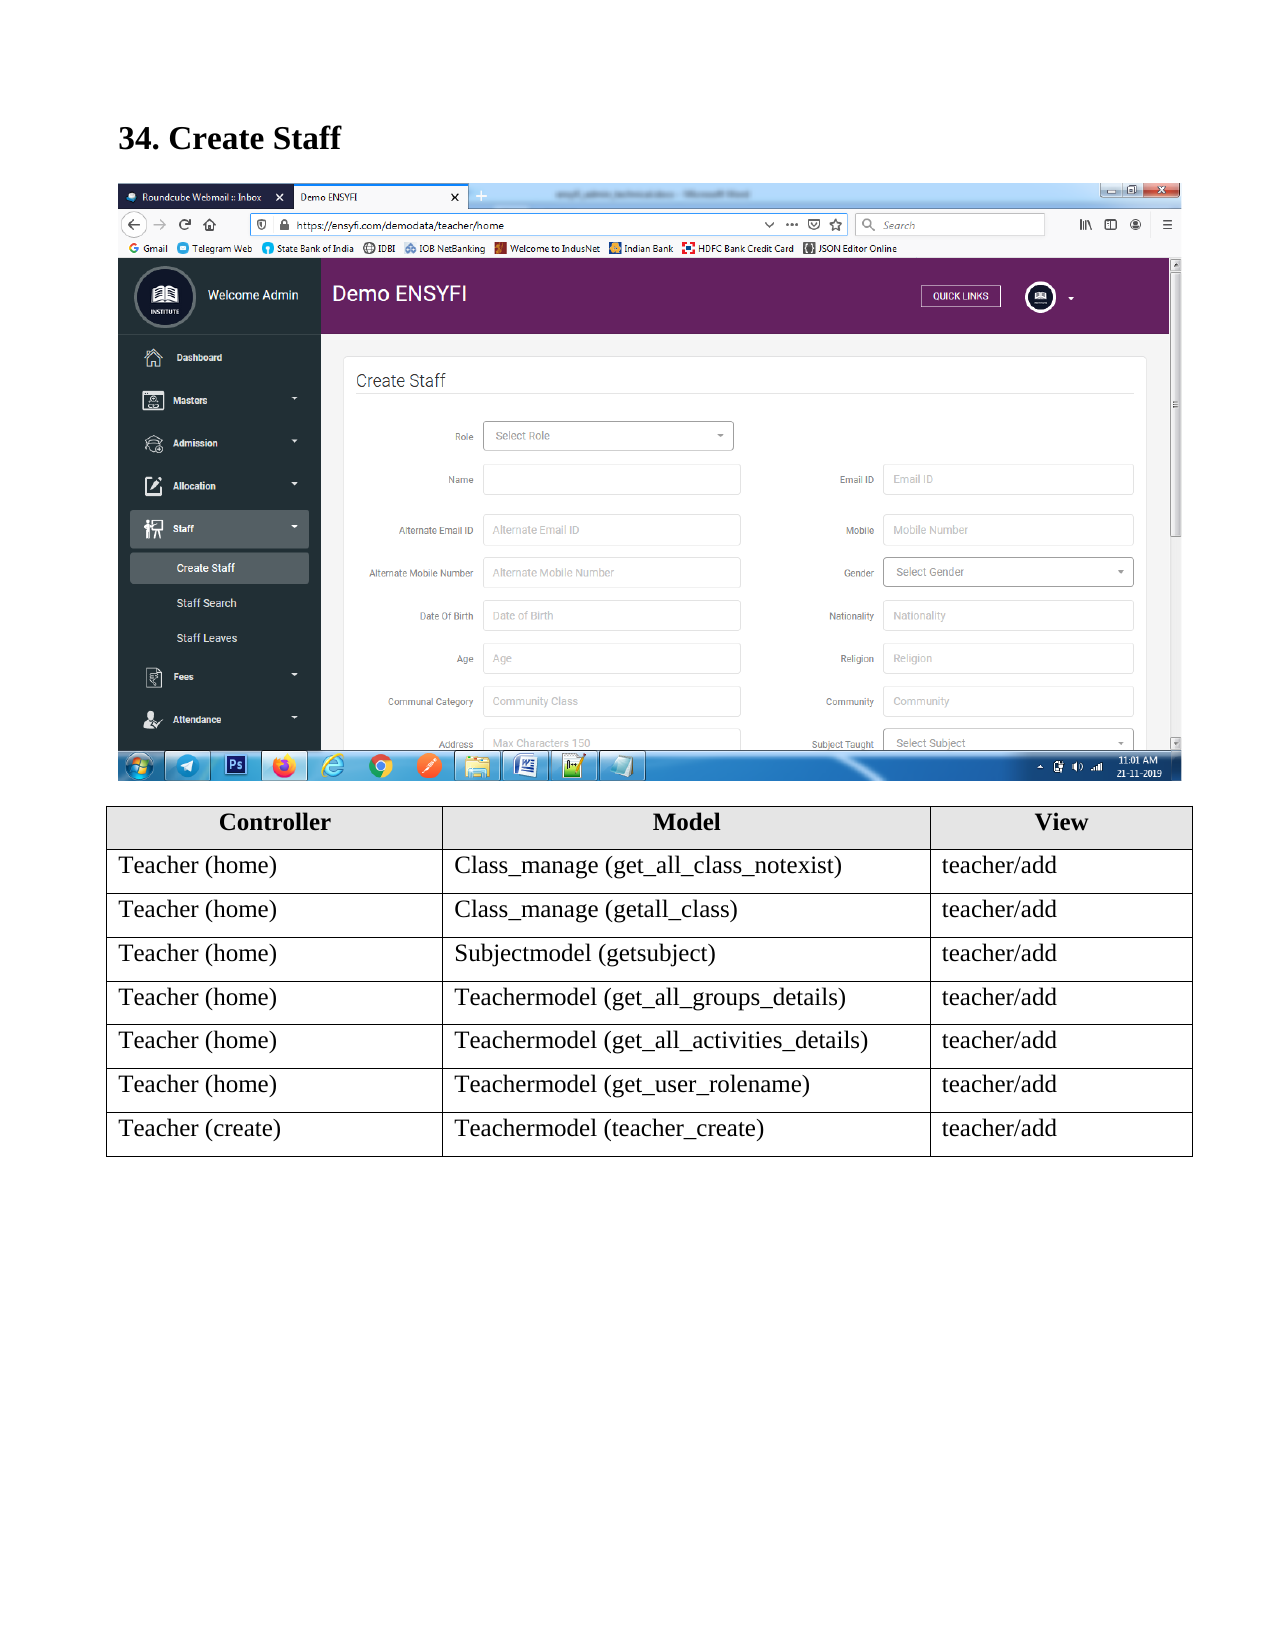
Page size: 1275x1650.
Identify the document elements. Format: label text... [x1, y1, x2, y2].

table_cell Teachermodel (get_all_groups_details) [443, 982, 930, 1024]
table_cell teacher/add [931, 1025, 1192, 1068]
table_header Controller [107, 807, 442, 849]
table_cell Class_manage (getall_class) [443, 894, 930, 937]
table_cell Teacher (create) [107, 1113, 442, 1156]
table_cell Teacher (home) [107, 894, 442, 937]
table_cell Teachermodel (get_user_rolename) [443, 1069, 930, 1112]
table_header Model [443, 807, 930, 849]
table_cell teacher/add [931, 938, 1192, 981]
table_cell Teacher (home) [107, 1069, 442, 1112]
table_header View [931, 807, 1192, 849]
table_cell Teacher (home) [107, 938, 442, 981]
table_cell teacher/add [931, 1069, 1192, 1112]
table_cell teacher/add [931, 1113, 1192, 1156]
table_cell Teacher (home) [107, 850, 442, 893]
table_cell Teacher (home) [107, 982, 442, 1024]
table_cell Subjectmodel (getsubject) [443, 938, 930, 981]
table_cell Teacher (home) [107, 1025, 442, 1068]
table_cell Teachermodel (get_all_activities_details) [443, 1025, 930, 1068]
table_cell teacher/add [931, 982, 1192, 1024]
text 34. Create Staff [118, 118, 1181, 157]
table_cell Class_manage (get_all_class_notexist) [443, 850, 930, 893]
table_cell teacher/add [931, 850, 1192, 893]
table_cell teacher/add [931, 894, 1192, 937]
picture [118, 183, 1182, 781]
table_cell Teachermodel (teacher_create) [443, 1113, 930, 1156]
